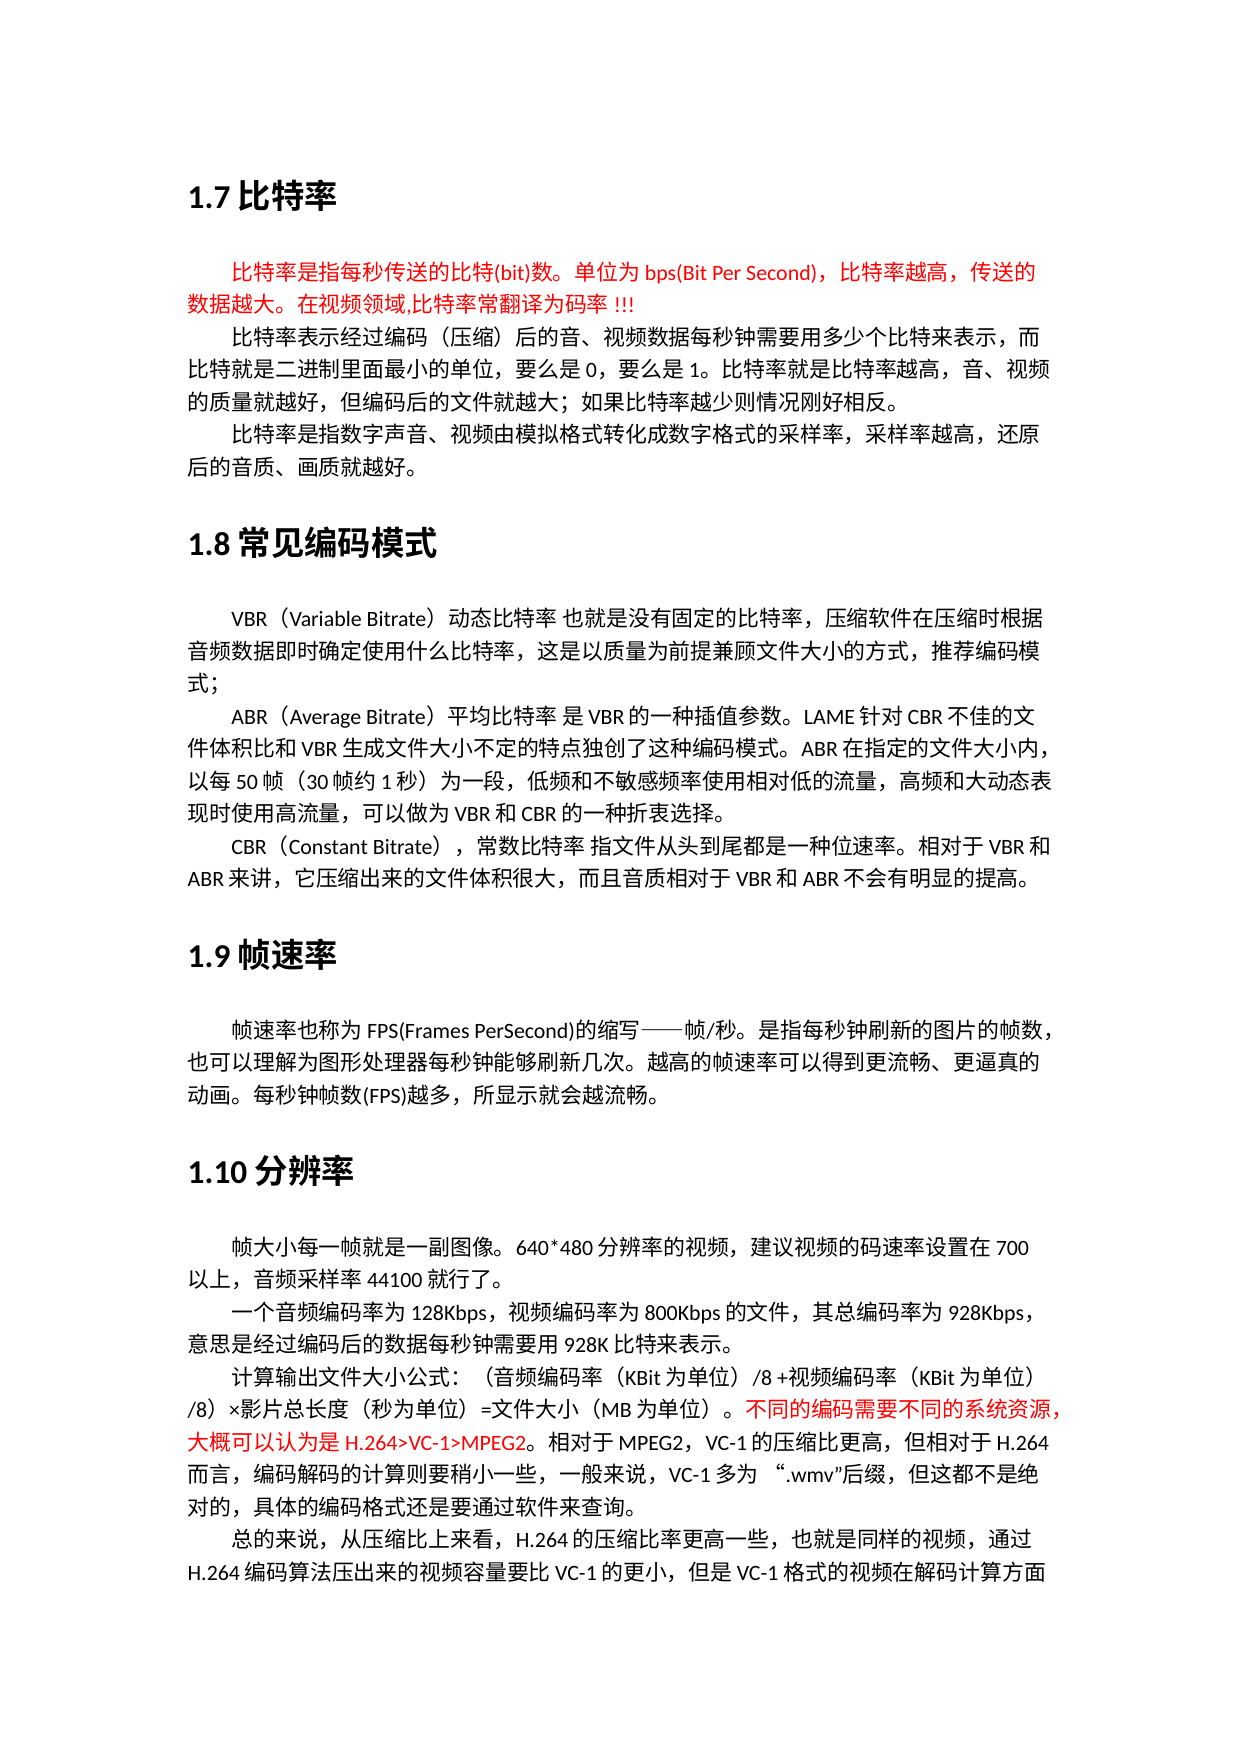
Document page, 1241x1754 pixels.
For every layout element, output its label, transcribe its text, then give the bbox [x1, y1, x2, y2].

text 帧大小每一帧就是一副图像。640*480分辨率的视频，建议视频的码速率设置在700以上，音频采样率44100就行了。 [187, 1229, 1053, 1294]
text CBR（Constant Bitrate），常数比特率 指文件从头到尾都是一种位速率。相对于VBR和ABR来讲，它压缩出来的文件体积很大，而且音质相对于VBR和ABR不会有明显的提高。 [187, 828, 1053, 893]
subtitle 1.7 比特率 [187, 162, 1053, 227]
text VBR（Variable Bitrate）动态比特率 也就是没有固定的比特率，压缩软件在压缩时根据音频数据即时确定使用什么比特率，这是以质量为前提兼顾文件大小的方式，推荐编码模式； [187, 601, 1053, 698]
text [187, 1522, 1053, 1587]
text 比特率是指数字声音、视频由模拟格式转化成数字格式的采样率，采样率越高，还原后的音质、画质就越好。 [187, 417, 1053, 482]
subtitle 1.9 帧速率 [187, 920, 1053, 985]
text 比特率表示经过编码（压缩）后的音、视频数据每秒钟需要用多少个比特来表示，而比特就是二进制里面最小的单位，要么是0，要么是1。比特率就是比特率越高，音、视频的质量就越好，但编码后的文件就越大；如果比特率越少则情况刚好相反。 [187, 319, 1053, 417]
text 帧速率也称为FPS(Frames PerSecond)的缩写——帧/秒。是指每秒钟刷新的图片的帧数，也可以理解为图形处理器每秒钟能够刷新几次。越高的帧速率可以得到更流畅、更逼真的动画。每秒钟帧数(FPS)越多，所显示就会越流畅。 [187, 1012, 1053, 1110]
subtitle 1.8 常见编码模式 [187, 509, 1053, 574]
text ABR（Average Bitrate）平均比特率 是VBR的一种插值参数。LAME针对CBR不佳的文件体积比和VBR生成文件大小不定的特点独创了这种编码模式。ABR在指定的文件大小内，以每50帧（30帧约1秒）为一段，低频和不敏感频率使用相对低的流量，高频和大动态表现时使用高流量，可以做为VBR和CBR的一种折衷选择。 [187, 698, 1053, 828]
text 比特率是指每秒传送的比特(bit)数。单位为bps(Bit Per Second)，比特率越高，传送的数据越大。在视频领域,比特率常翻译为码率 !!! [187, 254, 1053, 319]
text 一个音频编码率为128Kbps，视频编码率为800Kbps的文件，其总编码率为928Kbps，意思是经过编码后的数据每秒钟需要用928K比特来表示。 [187, 1294, 1053, 1359]
text 计算输出文件大小公式：（音频编码率（KBit为单位）/8 +视频编码率（KBit为单位）/8）×影片总长度（秒为单位）=文件大小（MB为单位）。不同的编码需要不同的系统资源，大概可以认为是H.264>VC-1>MPEG2。相对于MPEG2，VC-1的压缩比更高，但相对于H.264而言，编码解码的计算则要稍小一些，一般来说，VC-1多为 “.wmv”后缀，但这都不是绝对的，具体的编码格式还是要通过软件来查询。 [187, 1359, 1053, 1522]
subtitle 1.10 分辨率 [187, 1137, 1053, 1202]
